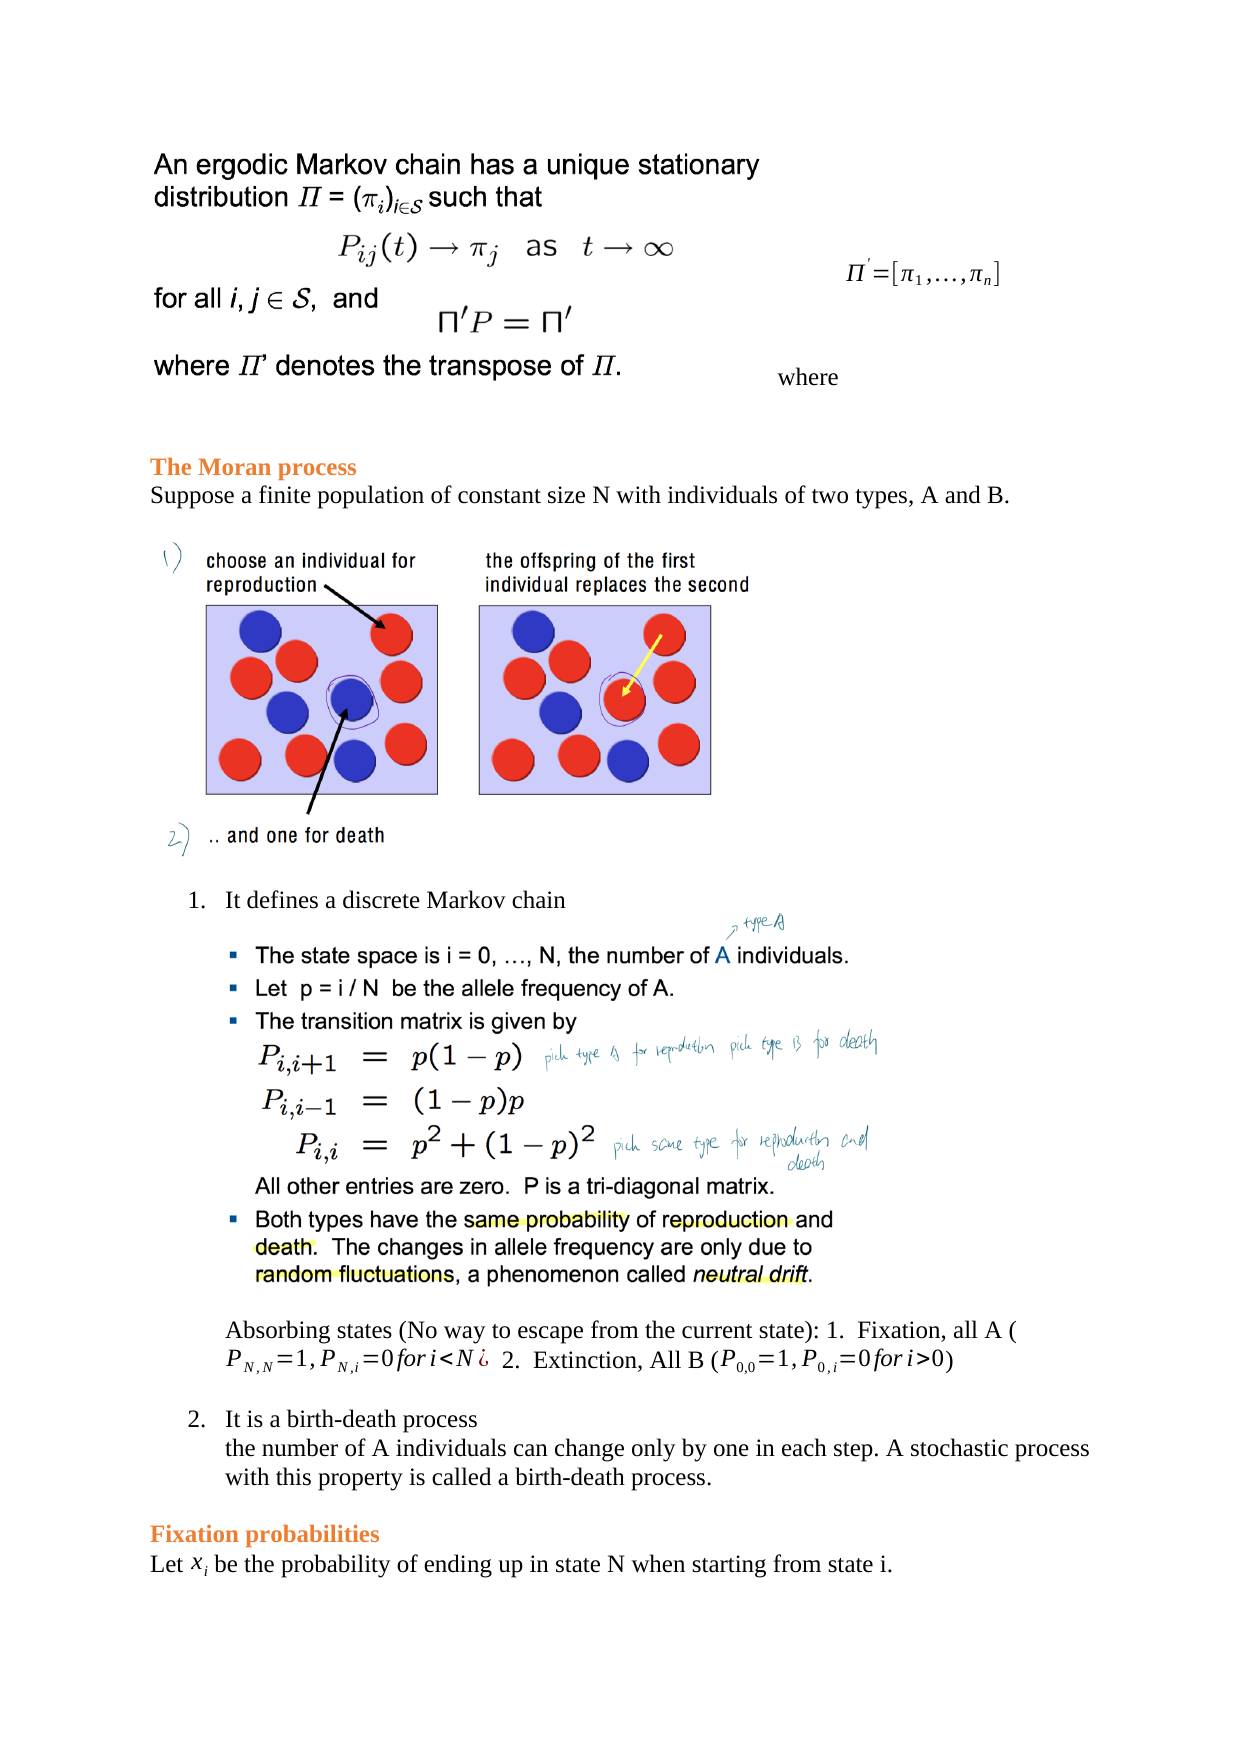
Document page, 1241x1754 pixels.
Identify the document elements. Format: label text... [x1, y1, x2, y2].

picture [150, 537, 770, 857]
list It is a birth-death process [187, 1404, 1090, 1433]
text Suppose a finite population of constant size N with individuals of two types, A and B. [150, 480, 1090, 509]
picture [225, 913, 881, 1287]
list Absorbing states (No way to escape from the current state): 1. Fixation, all A ( 2. Extinction, All B () [225, 1316, 1090, 1376]
text Fixation probabilities [150, 1519, 1090, 1548]
list It defines a discrete Markov chain [187, 885, 1090, 914]
picture [150, 150, 778, 386]
text The Moran process [150, 452, 1090, 480]
list the number of A individuals can change only by one in each step. A stochastic process with this property is called a birth-death process. [225, 1433, 1090, 1491]
text Let be the probability of ending up in state N when starting from state i. [150, 1548, 1090, 1579]
